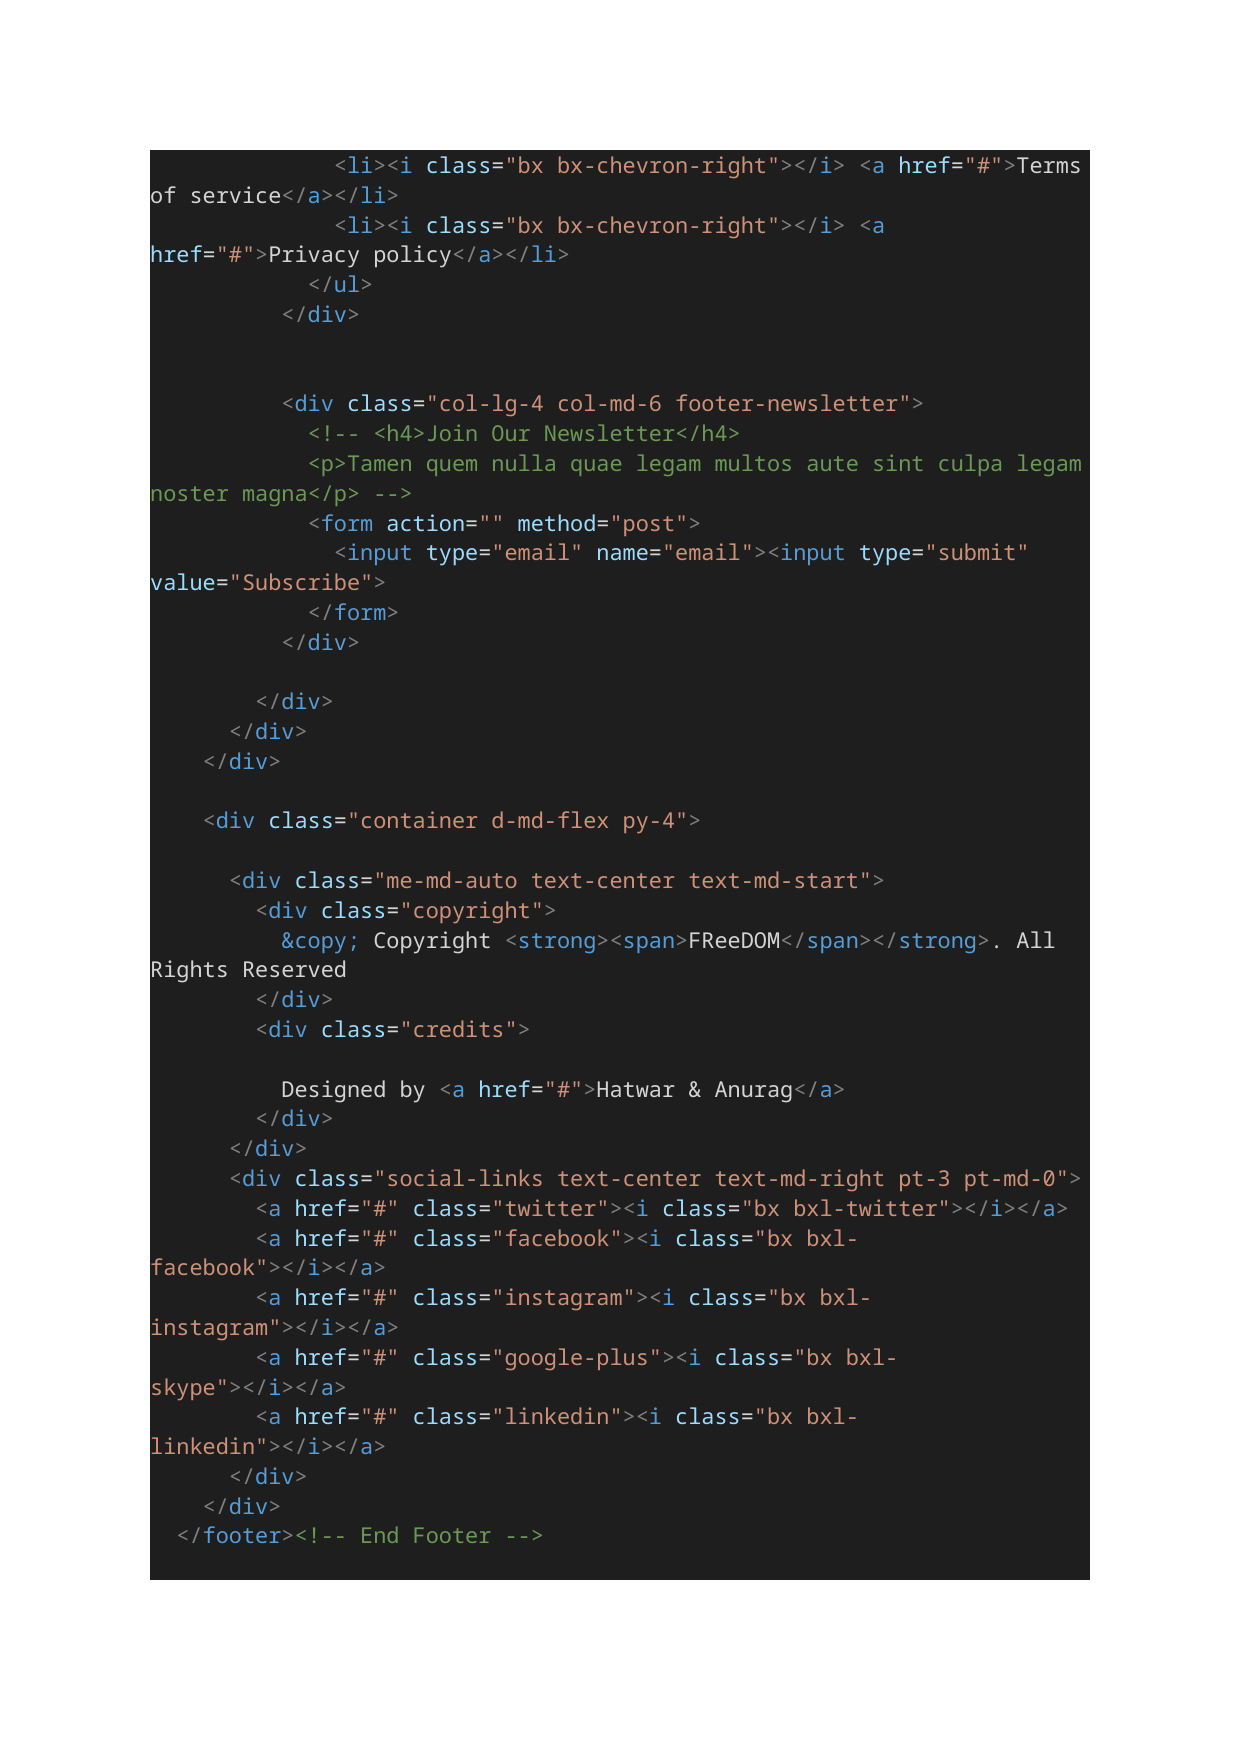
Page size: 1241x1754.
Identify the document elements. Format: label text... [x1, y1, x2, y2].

text <div class="container d-md-flex py-4"> [150, 805, 1090, 835]
text <li><i class="bx bx-chevron-right"></i> <a href="#">Privacy policy</a></li> [150, 209, 1090, 269]
text <a href="#" class="instagram"><i class="bx bxl-instagram"></i></a> [150, 1282, 1090, 1342]
text </div> [150, 716, 1090, 746]
text </div> [150, 1461, 1090, 1491]
text <p>Tamen quem nulla quae legam multos aute sint culpa legam noster magna</p> --> [150, 448, 1090, 507]
text <input type="email" name="email"><input type="submit" value="Subscribe"> [150, 537, 1090, 597]
text </div> [150, 746, 1090, 776]
text </div> [150, 984, 1090, 1014]
text </form> [150, 597, 1090, 627]
text </div> [150, 1103, 1090, 1133]
text <a href="#" class="linkedin"><i class="bx bxl-linkedin"></i></a> [150, 1401, 1090, 1461]
text <a href="#" class="google-plus"><i class="bx bxl-skype"></i></a> [150, 1342, 1090, 1401]
text </div> [150, 1133, 1090, 1163]
text <div class="col-lg-4 col-md-6 footer-newsletter"> [150, 388, 1090, 418]
text <form action="" method="post"> [150, 507, 1090, 537]
text <div class="credits"> [150, 1014, 1090, 1044]
text </div> [150, 686, 1090, 716]
text </div> [150, 627, 1090, 656]
text Designed by <a href="#">Hatwar & Anurag</a> [150, 1073, 1090, 1103]
text &copy; Copyright <strong><span>FReeDOM</span></strong>. All Rights Reserved [150, 924, 1090, 984]
text <a href="#" class="facebook"><i class="bx bxl-facebook"></i></a> [150, 1222, 1090, 1282]
text <!-- <h4>Join Our Newsletter</h4> [150, 418, 1090, 448]
text </div> [150, 299, 1090, 329]
text <li><i class="bx bx-chevron-right"></i> <a href="#">Terms of service</a></li> [150, 150, 1090, 209]
text <a href="#" class="twitter"><i class="bx bxl-twitter"></i></a> [150, 1193, 1090, 1222]
text <div class="copyright"> [150, 895, 1090, 924]
text <div class="social-links text-center text-md-right pt-3 pt-md-0"> [150, 1163, 1090, 1193]
text </footer><!-- End Footer --> [150, 1520, 1090, 1550]
text <div class="me-md-auto text-center text-md-start"> [150, 865, 1090, 895]
text </ul> [150, 269, 1090, 299]
text </div> [150, 1491, 1090, 1520]
